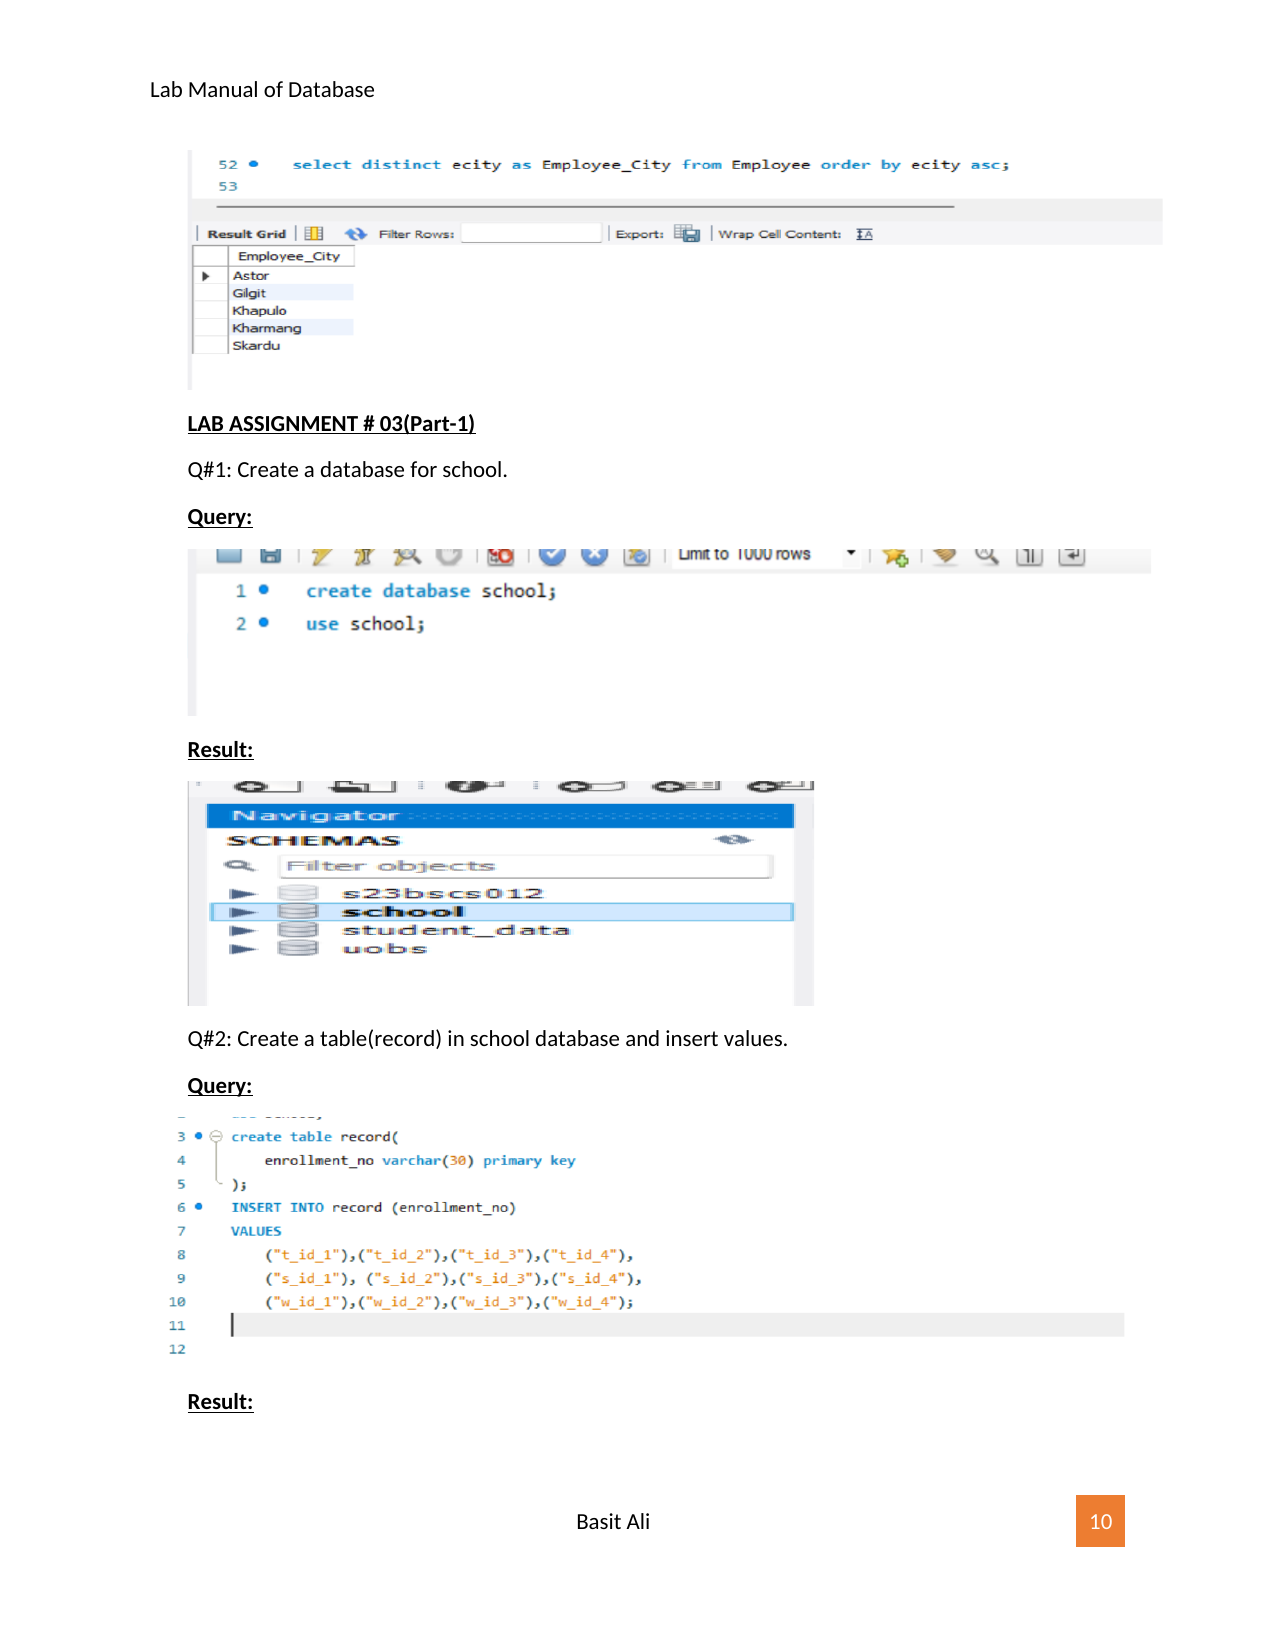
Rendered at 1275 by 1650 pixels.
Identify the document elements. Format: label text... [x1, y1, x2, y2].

text Q#1: Create a database for school. [150, 456, 1125, 483]
text Q#2: Create a table(record) in school database and insert values. [150, 1024, 1125, 1052]
text Result: [150, 1387, 1125, 1416]
picture [187, 781, 815, 1006]
text Result: [150, 735, 1125, 763]
picture [187, 150, 1163, 390]
text Query: [150, 1071, 1125, 1099]
picture [187, 549, 1152, 716]
text Query: [150, 502, 1125, 530]
picture [150, 1117, 1125, 1369]
text LAB ASSIGNMENT # 03(Part-1) [150, 409, 1125, 437]
